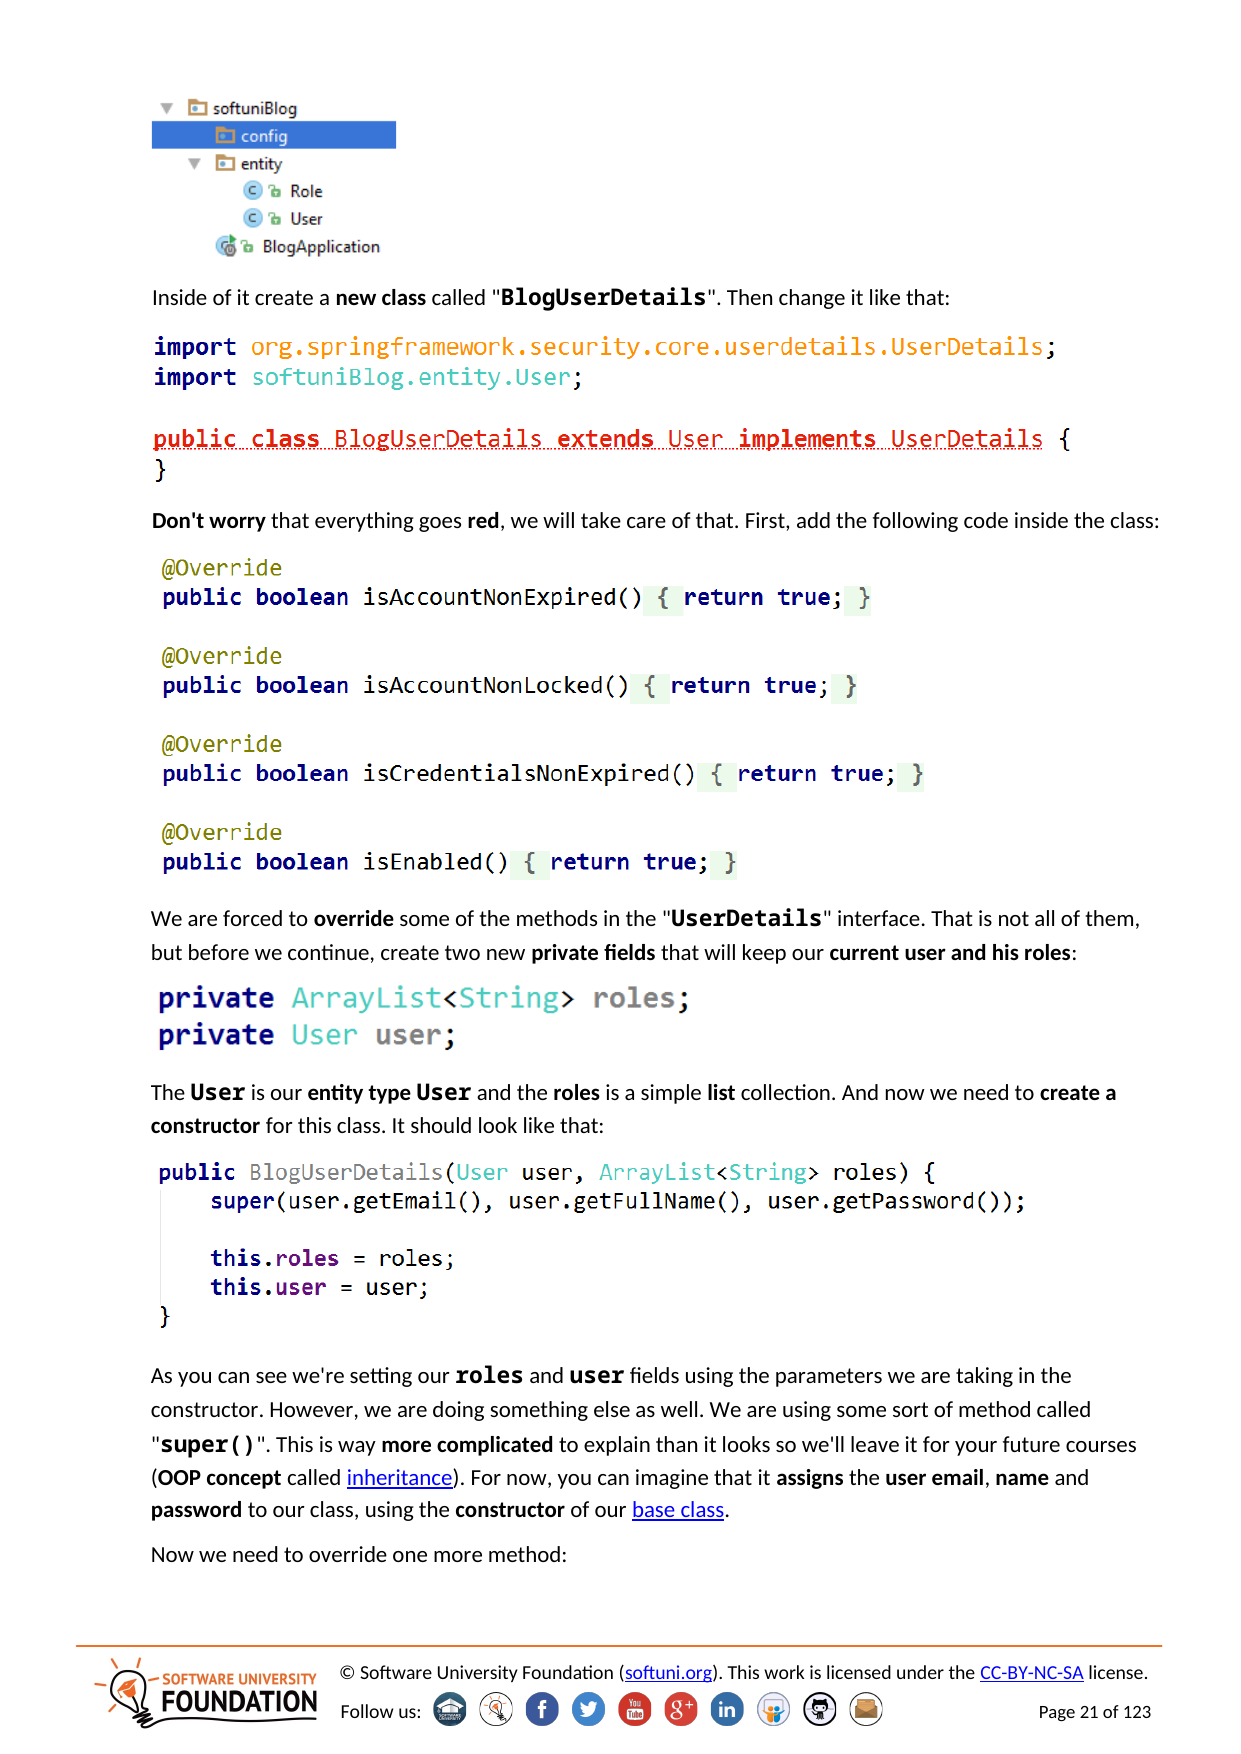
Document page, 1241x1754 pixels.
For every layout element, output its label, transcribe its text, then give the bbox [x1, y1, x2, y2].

picture [151, 329, 1079, 490]
picture [433, 1692, 467, 1726]
picture [710, 1692, 744, 1726]
picture [757, 1692, 790, 1726]
text Inside of it create a new class called "BlogUserDetails". Then change it like that: [152, 281, 1163, 312]
text Don't worry that everything goes red, we will take care of that. First, add the following code inside the class: [152, 506, 1163, 534]
picture [151, 95, 397, 265]
picture [93, 1656, 317, 1729]
picture [479, 1692, 513, 1726]
picture [849, 1692, 883, 1726]
picture [150, 982, 706, 1059]
picture [618, 1692, 652, 1726]
picture [803, 1692, 837, 1726]
picture [664, 1692, 698, 1726]
picture [525, 1692, 559, 1726]
text Now we need to override one more method: [151, 1540, 1163, 1568]
picture [150, 1155, 1030, 1343]
picture [150, 551, 938, 886]
picture [572, 1692, 605, 1726]
text We are forced to override some of the methods in the "UserDetails" interface. That is not all of them, but before we continue, create two new private fields that will keep our current user and his roles: [151, 902, 1163, 966]
text As you can see we're setting our roles and user fields using the parameters we are taking in the constructor. However, we are doing something else as well. We are using some sort of method called "super()". This is way more complicated to explain than it looks so we'll leave it for your future courses (OOP concept called inheritance). For now, you can imagine that it assigns the user email, name and password to our class, using the constructor of our base class. [151, 1359, 1163, 1523]
text The User is our entity type User and the roles is a simple list collection. And now we need to create a constructor for this class. It should look like that: [151, 1076, 1163, 1139]
